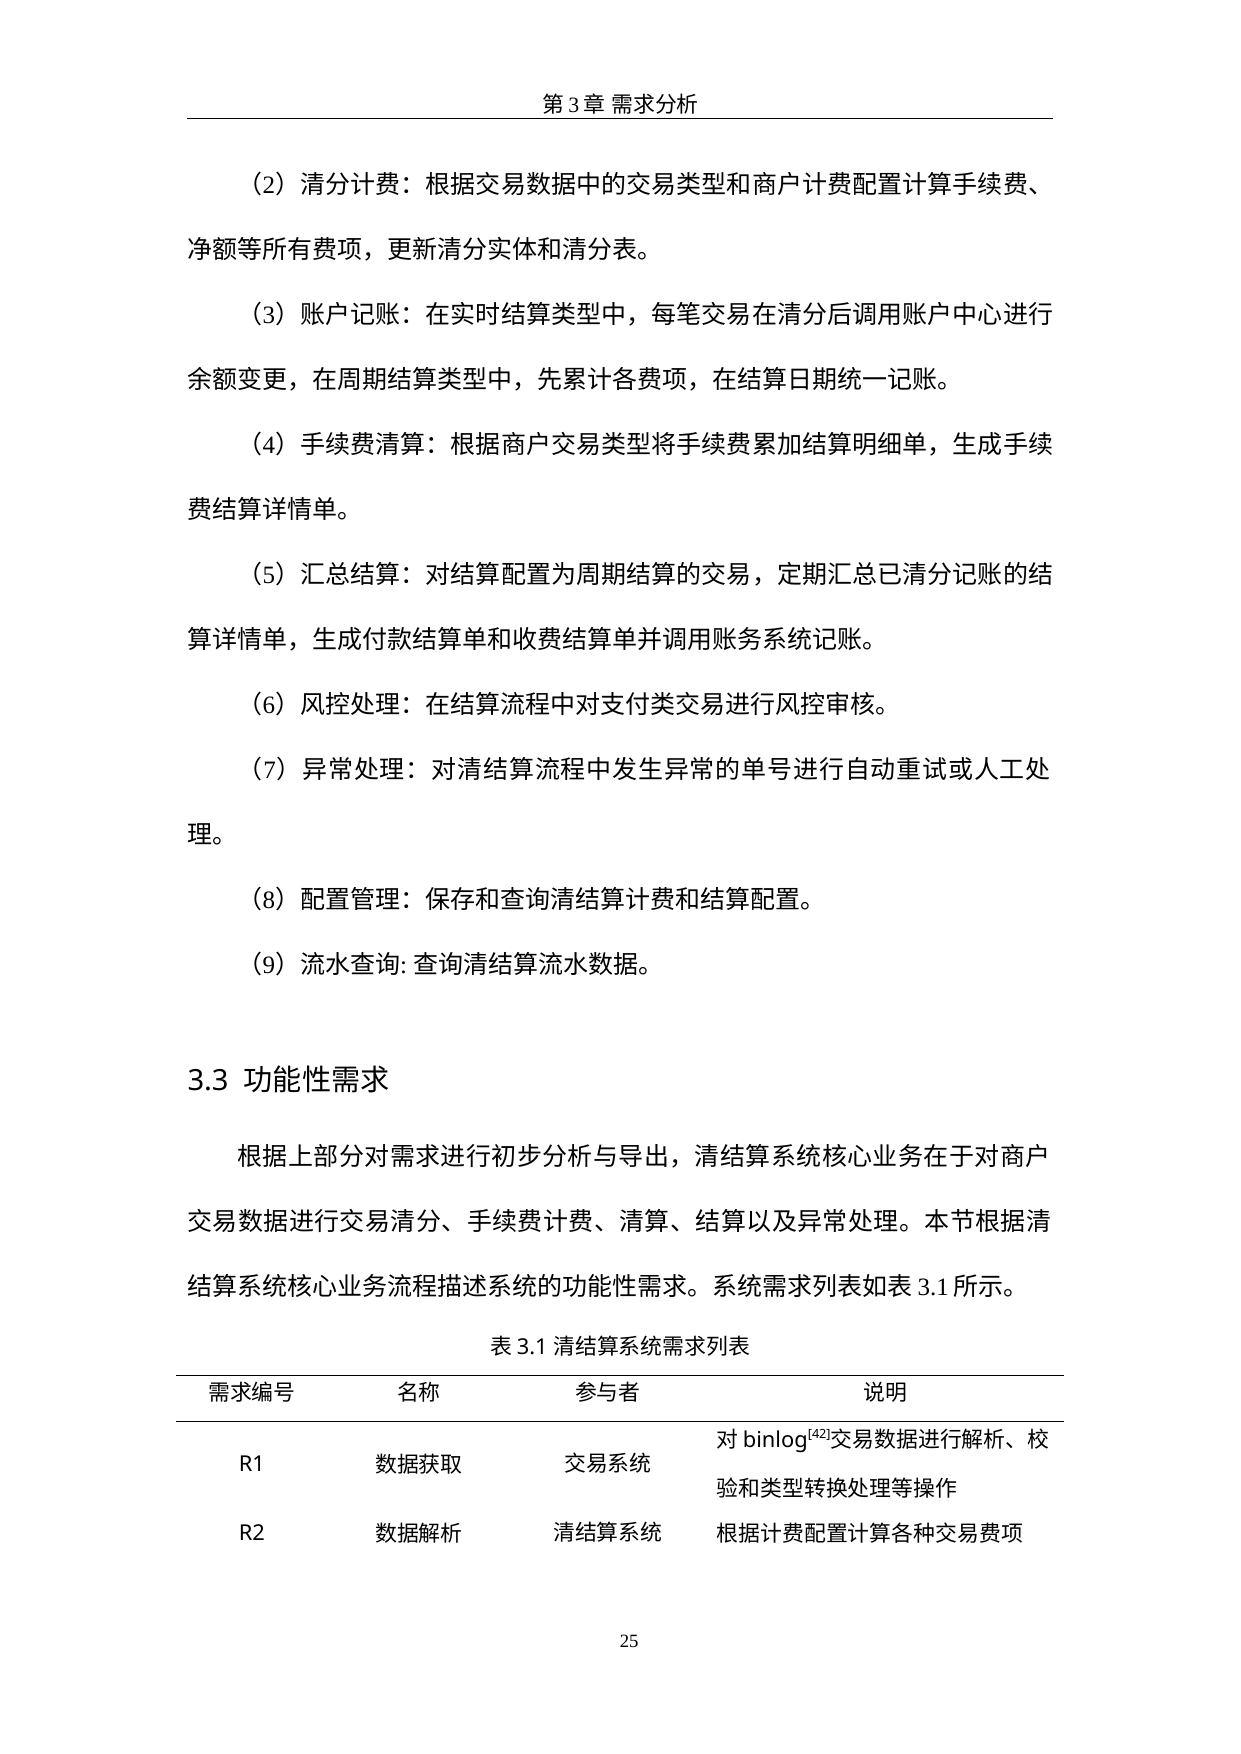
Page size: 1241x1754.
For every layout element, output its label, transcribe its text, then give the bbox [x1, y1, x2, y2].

text （9）流水查询: 查询清结算流水数据。 [187, 930, 1053, 995]
table_header 需求编号 [176, 1376, 327, 1421]
table_cell R2 [176, 1516, 327, 1561]
text 表3.1 清结算系统需求列表 [187, 1330, 1053, 1362]
table_cell 交易系统 [510, 1422, 705, 1516]
table_cell R1 [176, 1422, 327, 1516]
table_cell 清结算系统 [510, 1516, 705, 1561]
text （7）异常处理：对清结算流程中发生异常的单号进行自动重试或人工处理。 [187, 735, 1053, 865]
text （3）账户记账：在实时结算类型中，每笔交易在清分后调用账户中心进行余额变更，在周期结算类型中，先累计各费项，在结算日期统一记账。 [187, 280, 1053, 410]
table_cell 对binlog[42]交易数据进行解析、校验和类型转换处理等操作 [705, 1422, 1064, 1516]
text （5）汇总结算：对结算配置为周期结算的交易，定期汇总已清分记账的结算详情单，生成付款结算单和收费结算单并调用账务系统记账。 [187, 540, 1053, 670]
table_cell 数据获取 [328, 1422, 510, 1516]
table_header 说明 [705, 1376, 1064, 1421]
text （4）手续费清算：根据商户交易类型将手续费累加结算明细单，生成手续费结算详情单。 [187, 410, 1053, 540]
text 3.3 功能性需求 [187, 1045, 1053, 1110]
text （6）风控处理：在结算流程中对支付类交易进行风控审核。 [187, 670, 1053, 735]
text （8）配置管理：保存和查询清结算计费和结算配置。 [187, 865, 1053, 930]
text （2）清分计费：根据交易数据中的交易类型和商户计费配置计算手续费、净额等所有费项，更新清分实体和清分表。 [187, 150, 1053, 280]
table_header 参与者 [510, 1376, 705, 1421]
text 根据上部分对需求进行初步分析与导出，清结算系统核心业务在于对商户交易数据进行交易清分、手续费计费、清算、结算以及异常处理。本节根据清结算系统核心业务流程描述系统的功能性需求。系统需求列表如表3.1所示。 [187, 1122, 1053, 1317]
table_cell 数据解析 [328, 1516, 510, 1561]
table_cell 根据计费配置计算各种交易费项 [705, 1516, 1064, 1561]
table_header 名称 [328, 1376, 510, 1421]
